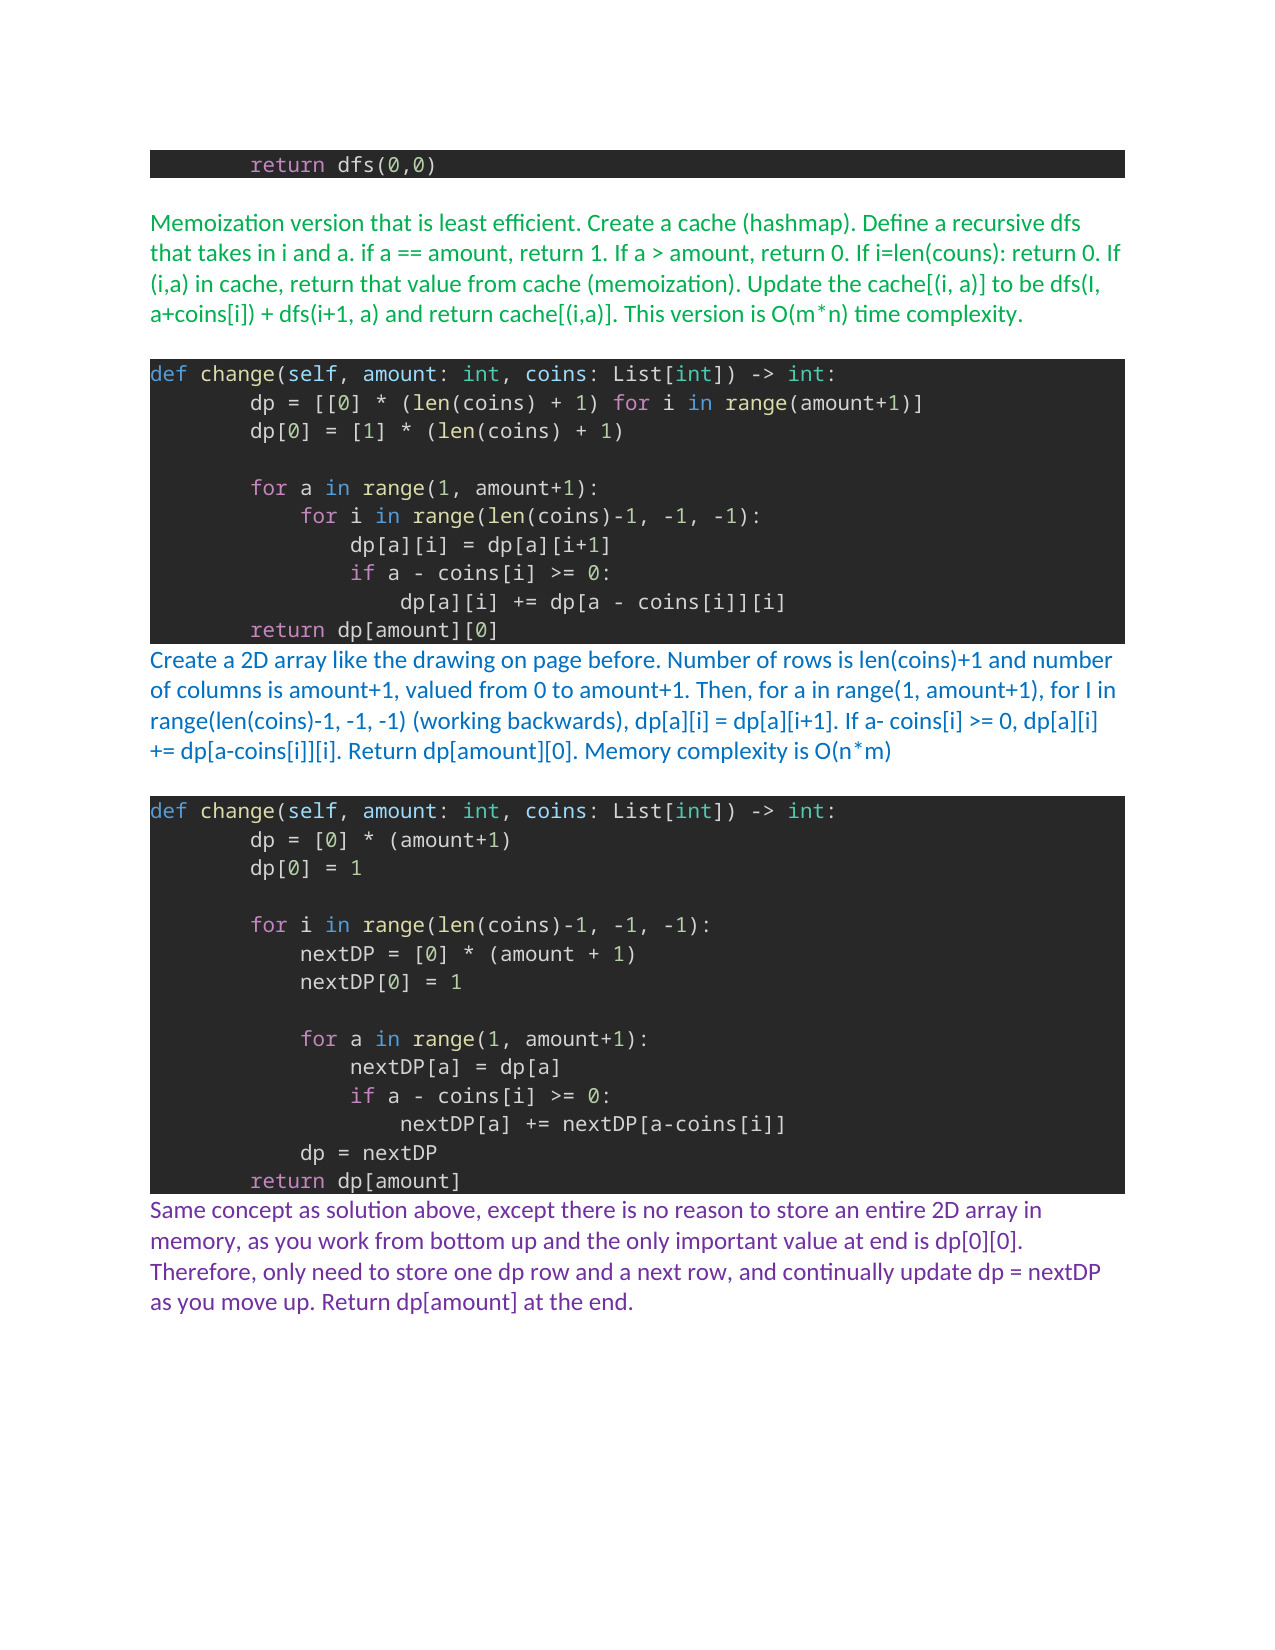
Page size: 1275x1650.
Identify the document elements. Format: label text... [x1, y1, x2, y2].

text dp = nextDP [150, 1138, 1125, 1166]
text if a - coins[i] >= 0: [150, 1081, 1125, 1109]
text dp[a][i] = dp[a][i+1] [150, 530, 1125, 558]
text nextDP = [0] * (amount + 1) [150, 939, 1125, 967]
text nextDP[0] = 1 [150, 967, 1125, 996]
text def change(self, amount: int, coins: List[int]) -> int: [150, 796, 1125, 825]
text def change(self, amount: int, coins: List[int]) -> int: [150, 359, 1125, 388]
text dp = [0] * (amount+1) [150, 825, 1125, 853]
text for i in range(len(coins)-1, -1, -1): [150, 910, 1125, 939]
text dp[0] = 1 [150, 853, 1125, 882]
text for a in range(1, amount+1): [150, 1024, 1125, 1052]
text if a - coins[i] >= 0: [150, 558, 1125, 587]
text dp = [[0] * (len(coins) + 1) for i in range(amount+1)] [150, 388, 1125, 416]
text for a in range(1, amount+1): [150, 473, 1125, 502]
text nextDP[a] = dp[a] [150, 1052, 1125, 1081]
text return dp[amount][0] [150, 615, 1125, 644]
text Memoization version that is least efficient. Create a cache (hashmap). Define a recursive dfs that takes in i and a. if a == amount, return 1. If a > amount, return 0. If i=len(couns): return 0. If (i,a) in cache, return that value from cache (memoization). Update the cache[(i, a)] to be dfs(I, a+coins[i]) + dfs(i+1, a) and return cache[(i,a)]. This version is O(m*n) time complexity. [150, 207, 1125, 329]
text dp[0] = [1] * (len(coins) + 1) [150, 416, 1125, 445]
text dp[a][i] += dp[a - coins[i]][i] [150, 587, 1125, 615]
text return dp[amount] [150, 1166, 1125, 1194]
text Create a 2D array like the drawing on page before. Number of rows is len(coins)+1 and number of columns is amount+1, valued from 0 to amount+1. Then, for a in range(1, amount+1), for I in range(len(coins)-1, -1, -1) (working backwards), dp[a][i] = dp[a][i+1]. If a- coins[i] >= 0, dp[a][i] += dp[a-coins[i]][i]. Return dp[amount][0]. Memory complexity is O(n*m) [150, 644, 1125, 766]
text return dfs(0,0) [150, 150, 1125, 178]
text for i in range(len(coins)-1, -1, -1): [150, 502, 1125, 530]
text Same concept as solution above, except there is no reason to store an entire 2D array in memory, as you work from bottom up and the only important value at end is dp[0][0]. Therefore, only need to store one dp row and a next row, and continually update dp = nextDP as you move up. Return dp[amount] at the end. [150, 1194, 1125, 1317]
text nextDP[a] += nextDP[a-coins[i]] [150, 1109, 1125, 1138]
